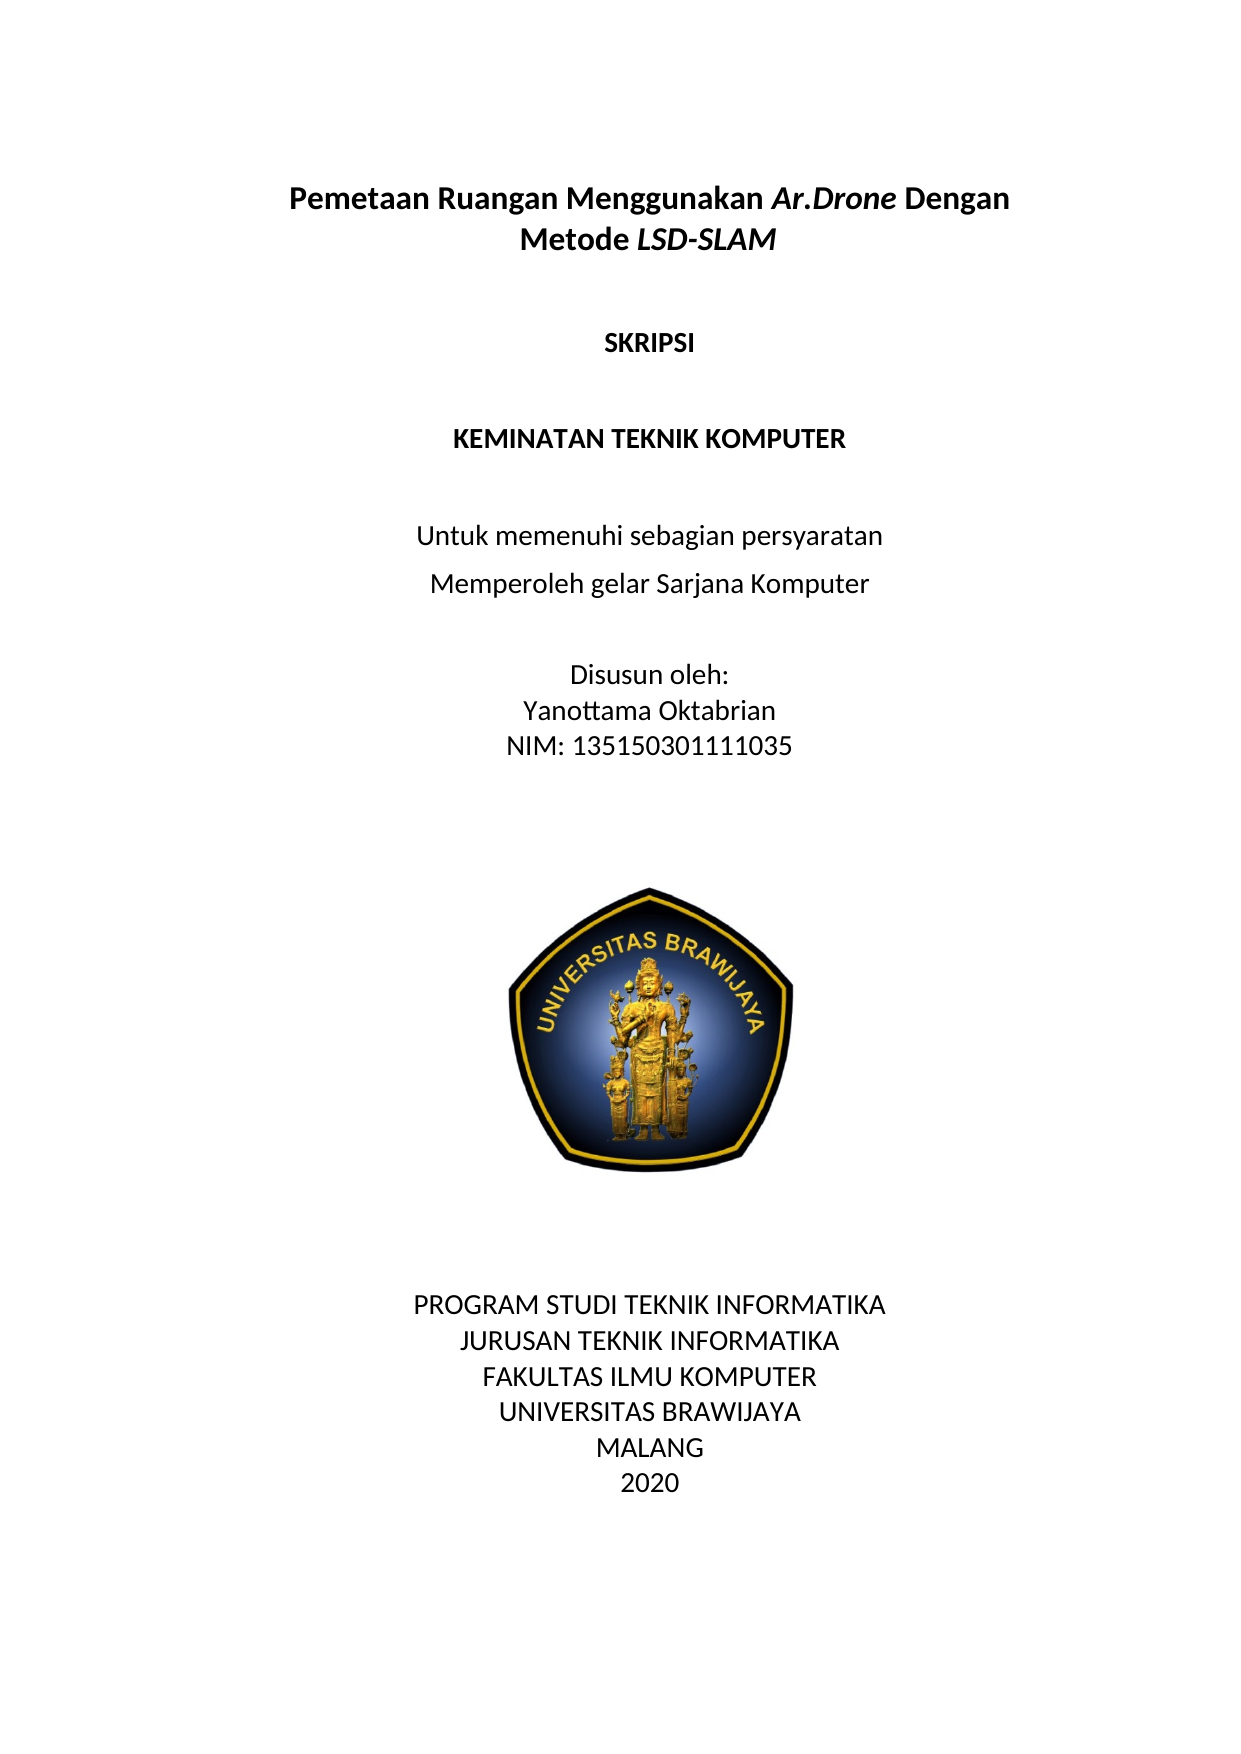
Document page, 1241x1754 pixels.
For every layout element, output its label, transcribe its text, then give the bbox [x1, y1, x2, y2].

text Pemetaan Ruangan Menggunakan Ar.Drone Dengan Metode LSD-SLAM [236, 177, 1063, 259]
text NIM: 135150301111035 [236, 727, 1063, 763]
text JURUSAN TEKNIK INFORMATIKA [236, 1322, 1063, 1358]
text Disusun oleh: [236, 656, 1063, 692]
text Untuk memenuhi sebagian persyaratan [236, 517, 1063, 552]
text MALANG [236, 1429, 1063, 1464]
picture [502, 882, 798, 1178]
text PROGRAM STUDI TEKNIK INFORMATIKA [236, 1286, 1063, 1322]
text KEMINATAN TEKNIK KOMPUTER [236, 421, 1063, 456]
text Memperoleh gelar Sarjana Komputer [236, 565, 1063, 601]
text FAKULTAS ILMU KOMPUTER [236, 1358, 1063, 1393]
text Yanottama Oktabrian [236, 692, 1063, 727]
text 2020 [236, 1464, 1063, 1500]
text SKRIPSI [236, 324, 1063, 360]
text UNIVERSITAS BRAWIJAYA [236, 1393, 1063, 1429]
